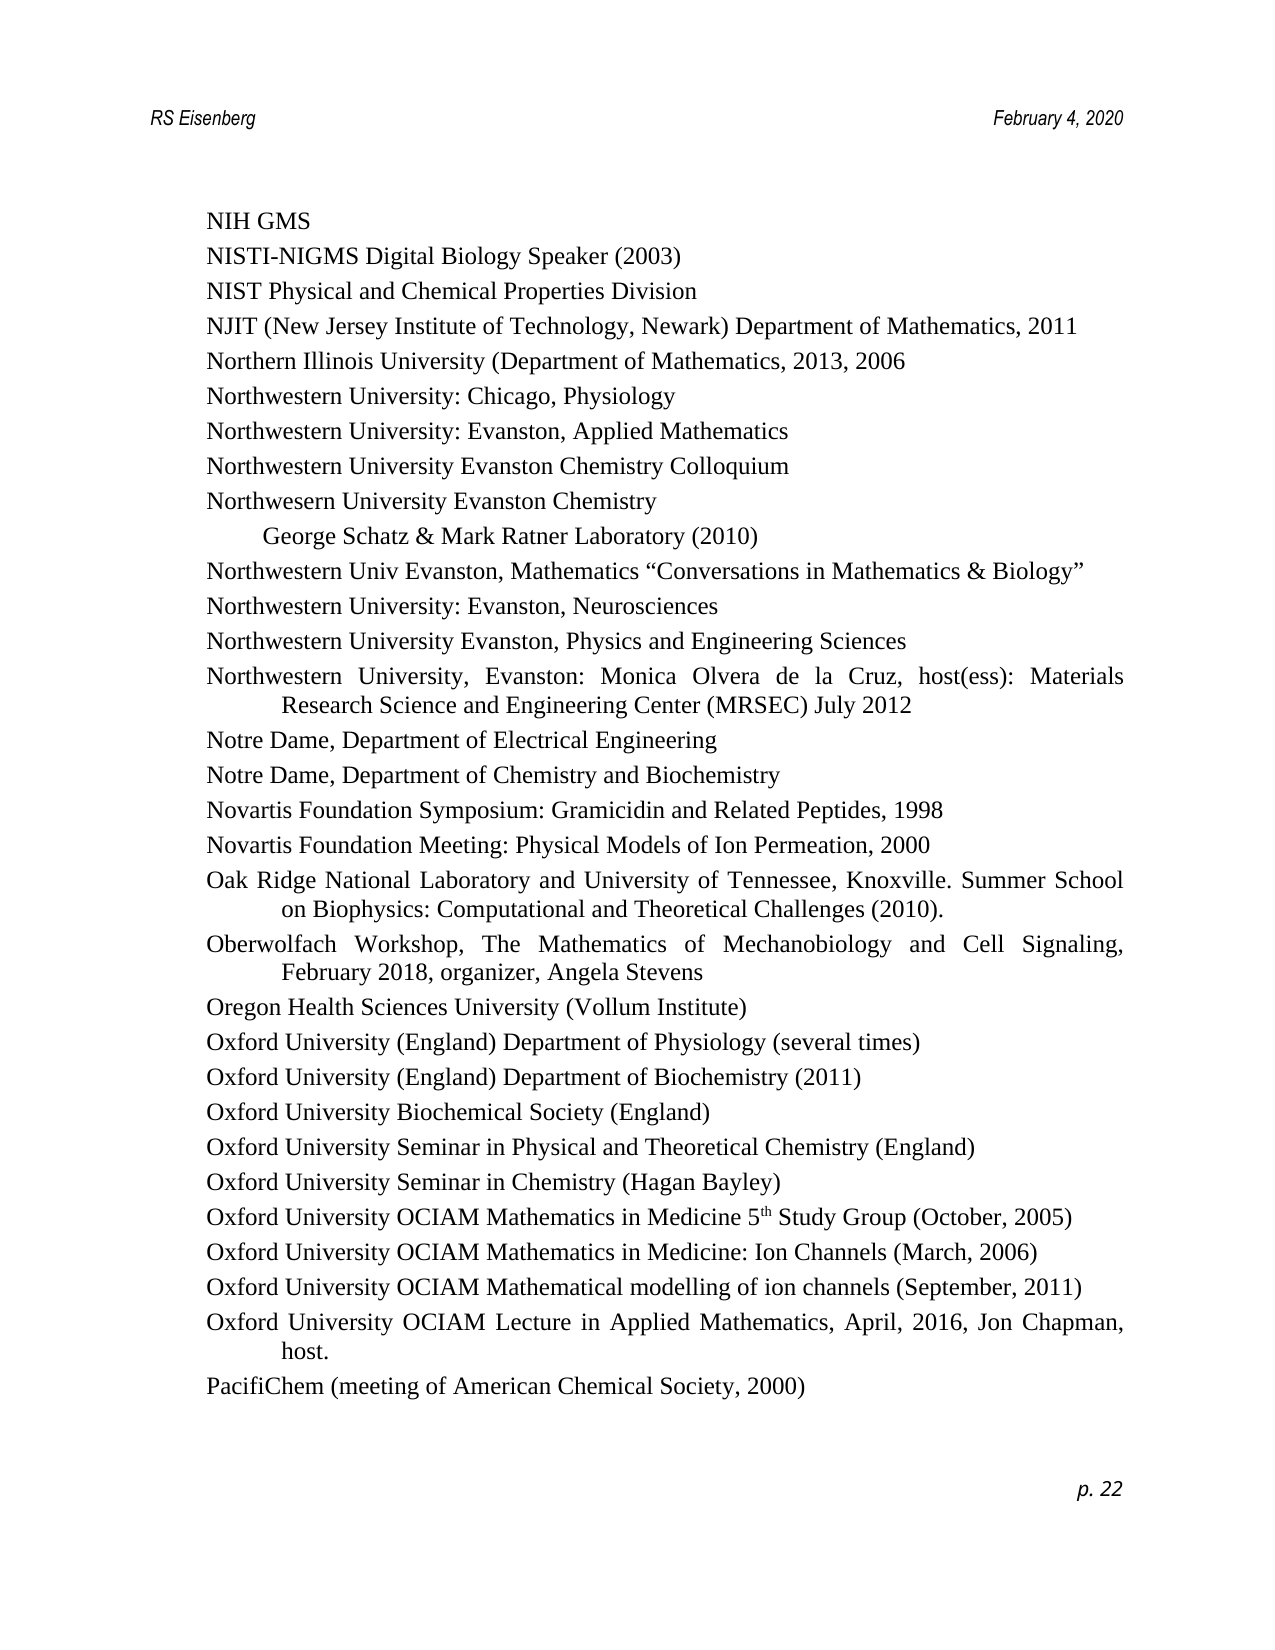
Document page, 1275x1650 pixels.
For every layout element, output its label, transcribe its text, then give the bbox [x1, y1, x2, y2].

text Northwestern University Evanston Chemistry Colloquium [206, 451, 1125, 480]
text Oak Ridge National Laboratory and University of Tennessee, Knoxville. Summer School on Biophysics: Computational and Theoretical Challenges (2010). [206, 865, 1125, 922]
text Oxford University Seminar in Chemistry (Hagan Bayley) [206, 1167, 1125, 1196]
text Oxford University OCIAM Mathematics in Medicine 5th Study Group (October, 2005) [206, 1202, 1125, 1231]
text Oxford University (England) Department of Physiology (several times) [206, 1027, 1125, 1056]
text NIST Physical and Chemical Properties Division [206, 276, 1125, 305]
text Notre Dame, Department of Chemistry and Biochemistry [206, 760, 1125, 789]
text Oxford University (England) Department of Biochemistry (2011) [206, 1062, 1125, 1091]
text Novartis Foundation Symposium: Gramicidin and Related Peptides, 1998 [206, 795, 1125, 824]
text Northwestern Univ Evanston, Mathematics “Conversations in Mathematics & Biology” [206, 556, 1125, 585]
text Northwestern University: Evanston, Applied Mathematics [206, 416, 1125, 445]
text PacifiChem (meeting of American Chemical Society, 2000) [206, 1371, 1125, 1400]
text Oxford University OCIAM Mathematics in Medicine: Ion Channels (March, 2006) [206, 1237, 1125, 1266]
text George Schatz & Mark Ratner Laboratory (2010) [206, 521, 1125, 550]
text Oberwolfach Workshop, The Mathematics of Mechanobiology and Cell Signaling, February 2018, organizer, Angela Stevens [206, 929, 1125, 986]
text Oxford University OCIAM Lecture in Applied Mathematics, April, 2016, Jon Chapman, host. [206, 1307, 1125, 1365]
text Novartis Foundation Meeting: Physical Models of Ion Permeation, 2000 [206, 830, 1125, 859]
text Oxford University Biochemical Society (England) [206, 1097, 1125, 1126]
text Northern Illinois University (Department of Mathematics, 2013, 2006 [206, 346, 1125, 375]
text Northwestern University: Chicago, Physiology [206, 381, 1125, 410]
text Notre Dame, Department of Electrical Engineering [206, 725, 1125, 754]
text NIH GMS [206, 206, 1125, 235]
text NJIT (New Jersey Institute of Technology, Newark) Department of Mathematics, 2011 [206, 311, 1125, 340]
text Northwestern University, Evanston: Monica Olvera de la Cruz, host(ess): Materials Research Science and Engineering Center (MRSEC) July 2012 [206, 661, 1125, 719]
text Oxford University Seminar in Physical and Theoretical Chemistry (England) [206, 1132, 1125, 1161]
text Northwesern University Evanston Chemistry [206, 486, 1125, 515]
text Northwestern University: Evanston, Neurosciences [206, 591, 1125, 620]
text Oregon Health Sciences University (Vollum Institute) [206, 992, 1125, 1021]
text Northwestern University Evanston, Physics and Engineering Sciences [206, 626, 1125, 655]
text NISTI-NIGMS Digital Biology Speaker (2003) [206, 241, 1125, 270]
text Oxford University OCIAM Mathematical modelling of ion channels (September, 2011) [206, 1272, 1125, 1301]
